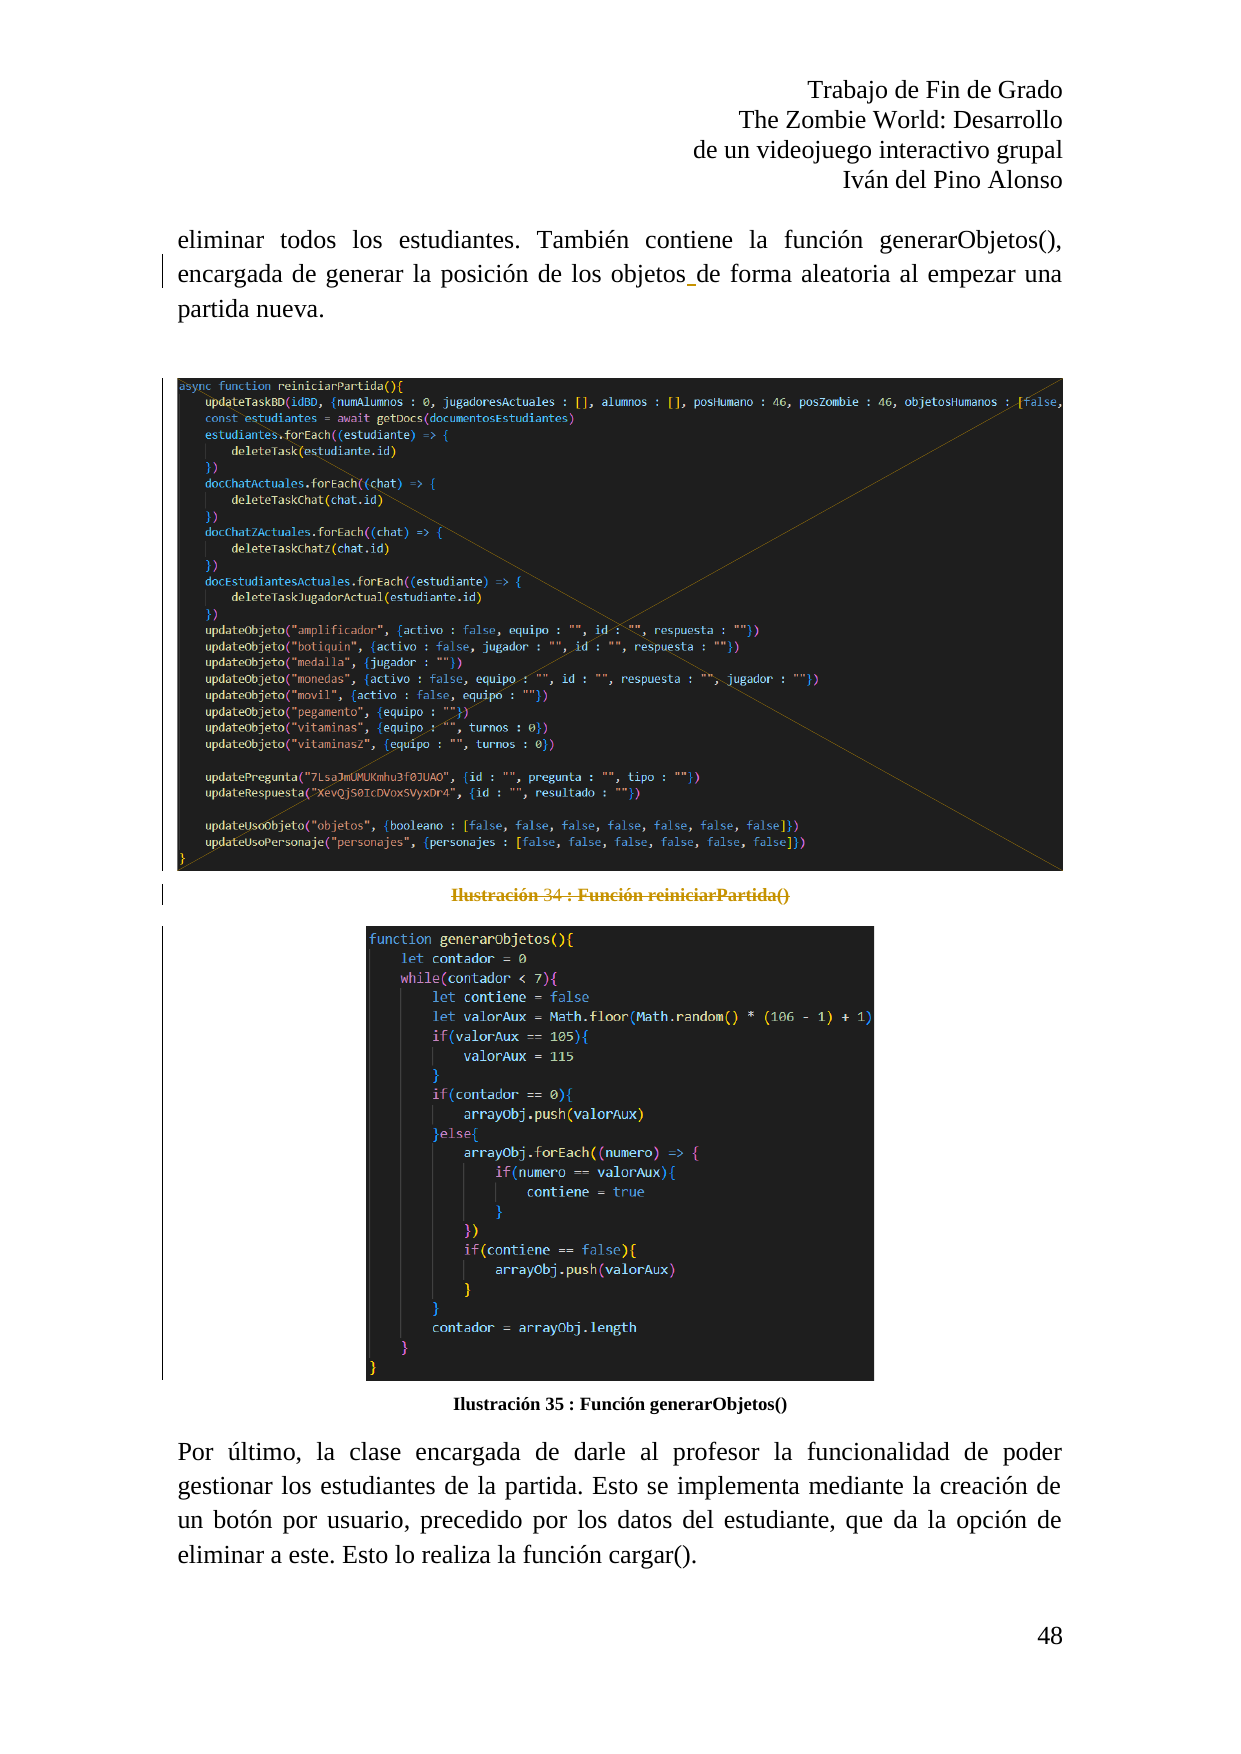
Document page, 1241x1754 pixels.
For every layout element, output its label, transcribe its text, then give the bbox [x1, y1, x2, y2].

text Por último, la clase encargada de darle al profesor la funcionalidad de poder gestionar los estudiantes de la partida. Esto se implementa mediante la creación de un botón por usuario, precedido por los datos del estudiante, que da la opción de eliminar a este. Esto lo realiza la función cargar(). [177, 1436, 1063, 1569]
picture [177, 379, 618, 870]
picture [179, 378, 1061, 623]
text Ilustración : Función generarObjetos() [177, 1393, 1063, 1415]
picture [622, 379, 1063, 870]
picture [366, 926, 875, 1381]
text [177, 224, 1063, 323]
picture [179, 626, 1061, 871]
